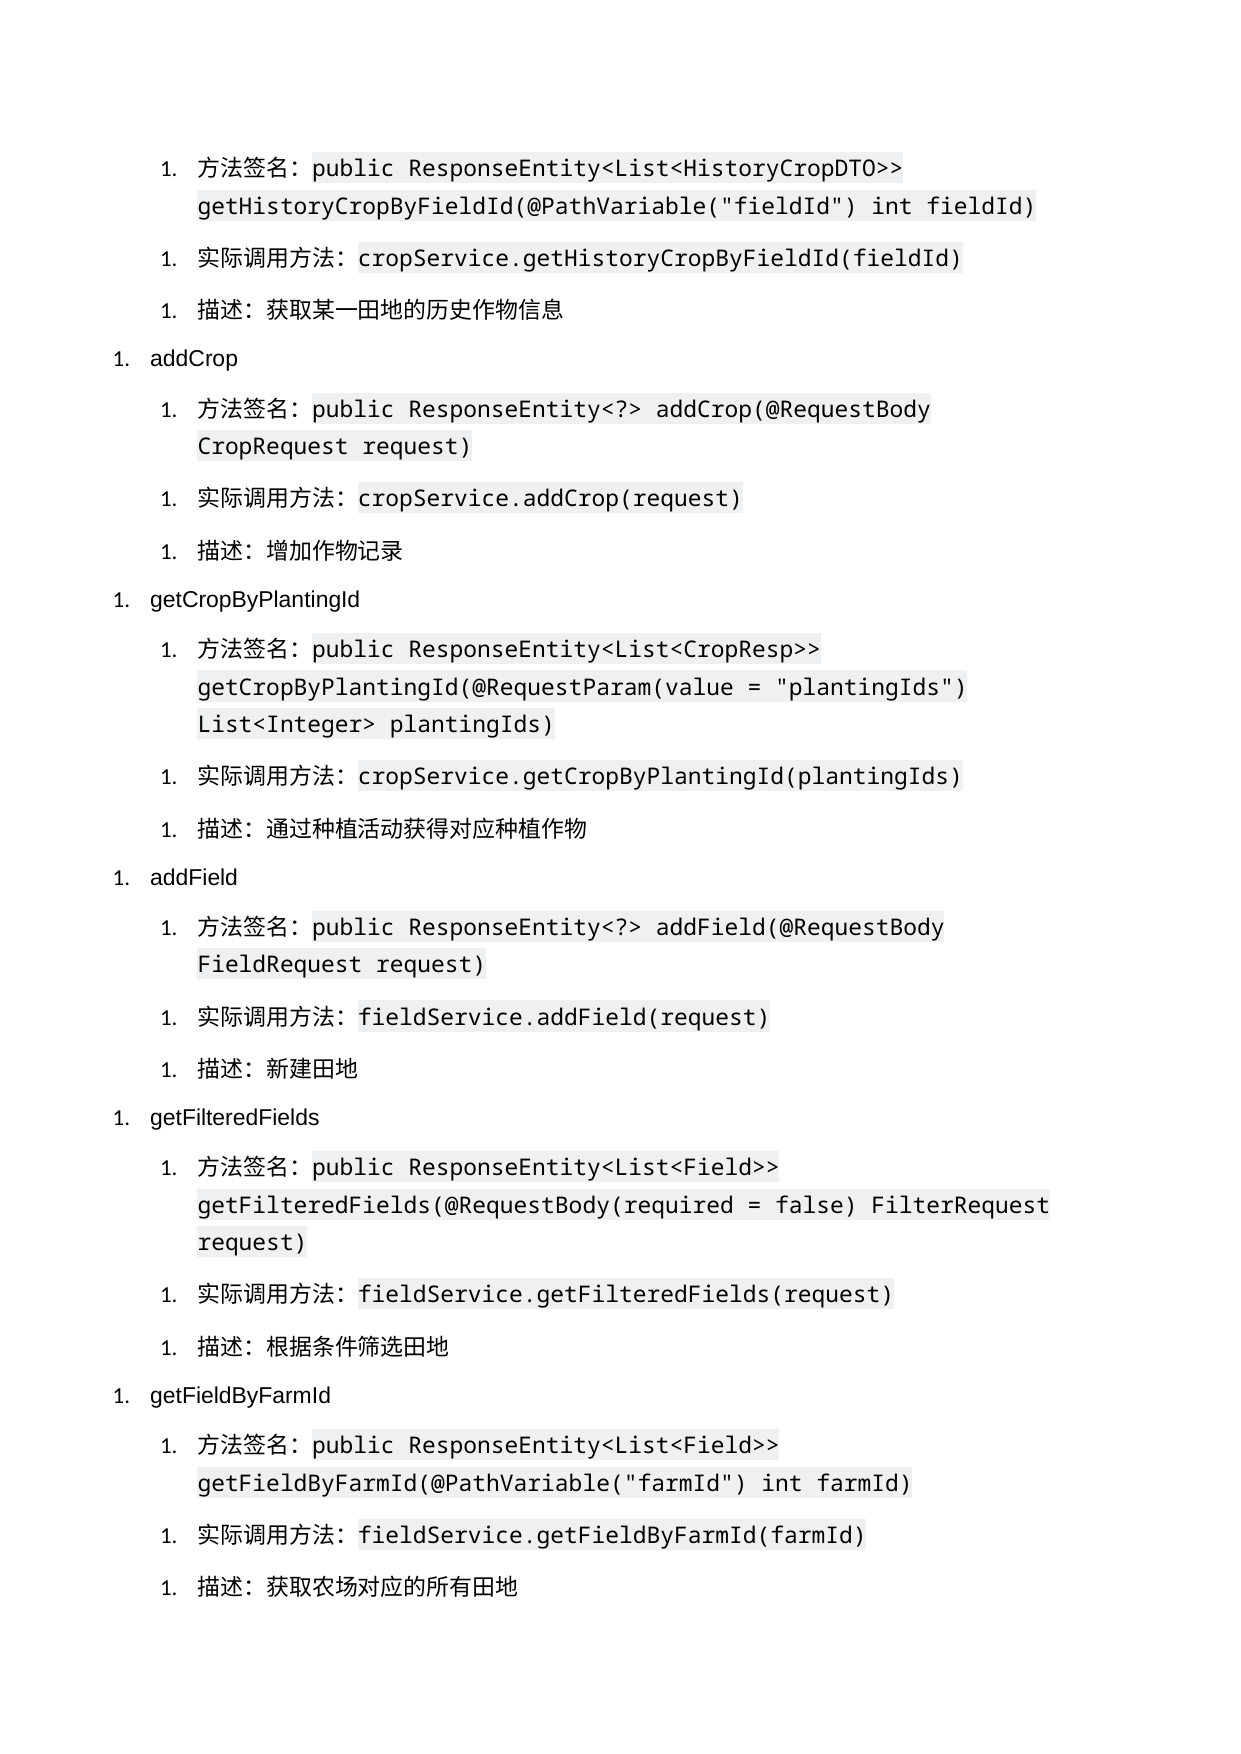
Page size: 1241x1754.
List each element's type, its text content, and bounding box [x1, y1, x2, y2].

list 实际调用方法：cropService.addCrop(request) [160, 480, 1090, 513]
list 实际调用方法：cropService.getHistoryCropByFieldId(fieldId) [160, 239, 1090, 273]
list 方法签名：public ResponseEntity<?> addField(@RequestBody FieldRequest request) [160, 909, 1090, 979]
list 实际调用方法：fieldService.getFieldByFarmId(farmId) [160, 1517, 1090, 1550]
list 描述：根据条件筛选田地 [160, 1329, 1090, 1362]
list 实际调用方法：fieldService.addField(request) [160, 998, 1090, 1032]
list 方法签名：public ResponseEntity<List<Field>> getFilteredFields(@RequestBody(required = false) FilterRequest request) [160, 1149, 1090, 1257]
list getCropByPlantingId [112, 585, 1090, 613]
list 实际调用方法：cropService.getCropByPlantingId(plantingIds) [160, 758, 1090, 791]
list 描述：通过种植活动获得对应种植作物 [160, 810, 1090, 844]
list addCrop [112, 344, 1090, 372]
list 实际调用方法：fieldService.getFilteredFields(request) [160, 1276, 1090, 1309]
list 描述：获取某一田地的历史作物信息 [160, 292, 1090, 325]
list 方法签名：public ResponseEntity<List<Field>> getFieldByFarmId(@PathVariable("farmId") int farmId) [160, 1427, 1090, 1498]
list getFieldByFarmId [112, 1381, 1090, 1409]
list 描述：新建田地 [160, 1051, 1090, 1084]
list 方法签名：public ResponseEntity<List<CropResp>> getCropByPlantingId(@RequestParam(value = "plantingIds") List<Integer> plantingIds) [160, 631, 1090, 739]
list getFilteredFields [112, 1103, 1090, 1131]
list 描述：增加作物记录 [160, 532, 1090, 566]
list addField [112, 863, 1090, 891]
list 方法签名：public ResponseEntity<?> addCrop(@RequestBody CropRequest request) [160, 390, 1090, 461]
list 描述：获取农场对应的所有田地 [160, 1569, 1090, 1602]
list 方法签名：public ResponseEntity<List<HistoryCropDTO>> getHistoryCropByFieldId(@PathVariable("fieldId") int fieldId) [160, 150, 1090, 221]
